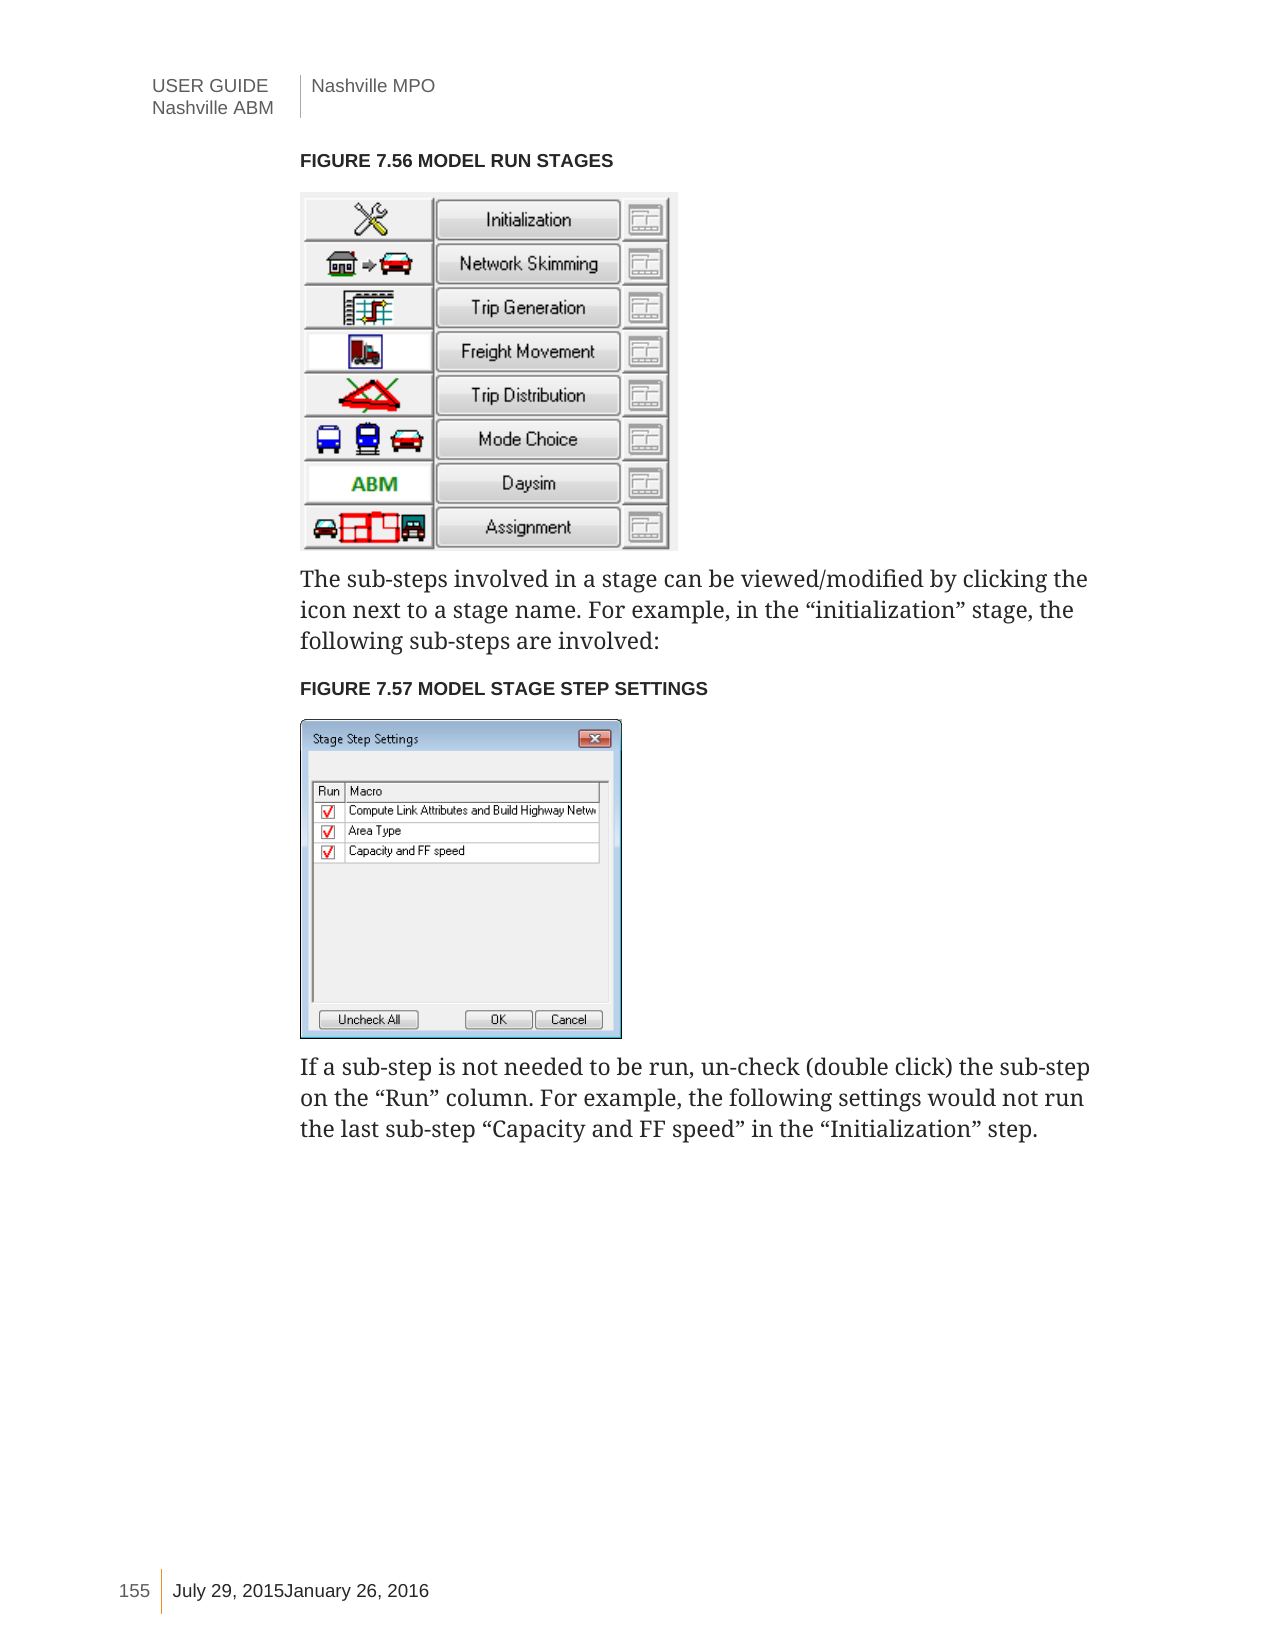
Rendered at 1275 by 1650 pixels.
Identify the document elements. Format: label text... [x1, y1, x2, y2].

text The sub-steps involved in a stage can be viewed/modified by clicking the icon next to a stage name. For example, in the “initialization” stage, the following sub-steps are involved: [300, 563, 1125, 656]
picture [300, 192, 679, 551]
picture [300, 719, 622, 1039]
text If a sub-step is not needed to be run, un-check (double click) the sub-step on the “Run” column. For example, the following settings would not run the last sub-step “Capacity and FF speed” in the “Initialization” step. [300, 1051, 1125, 1145]
